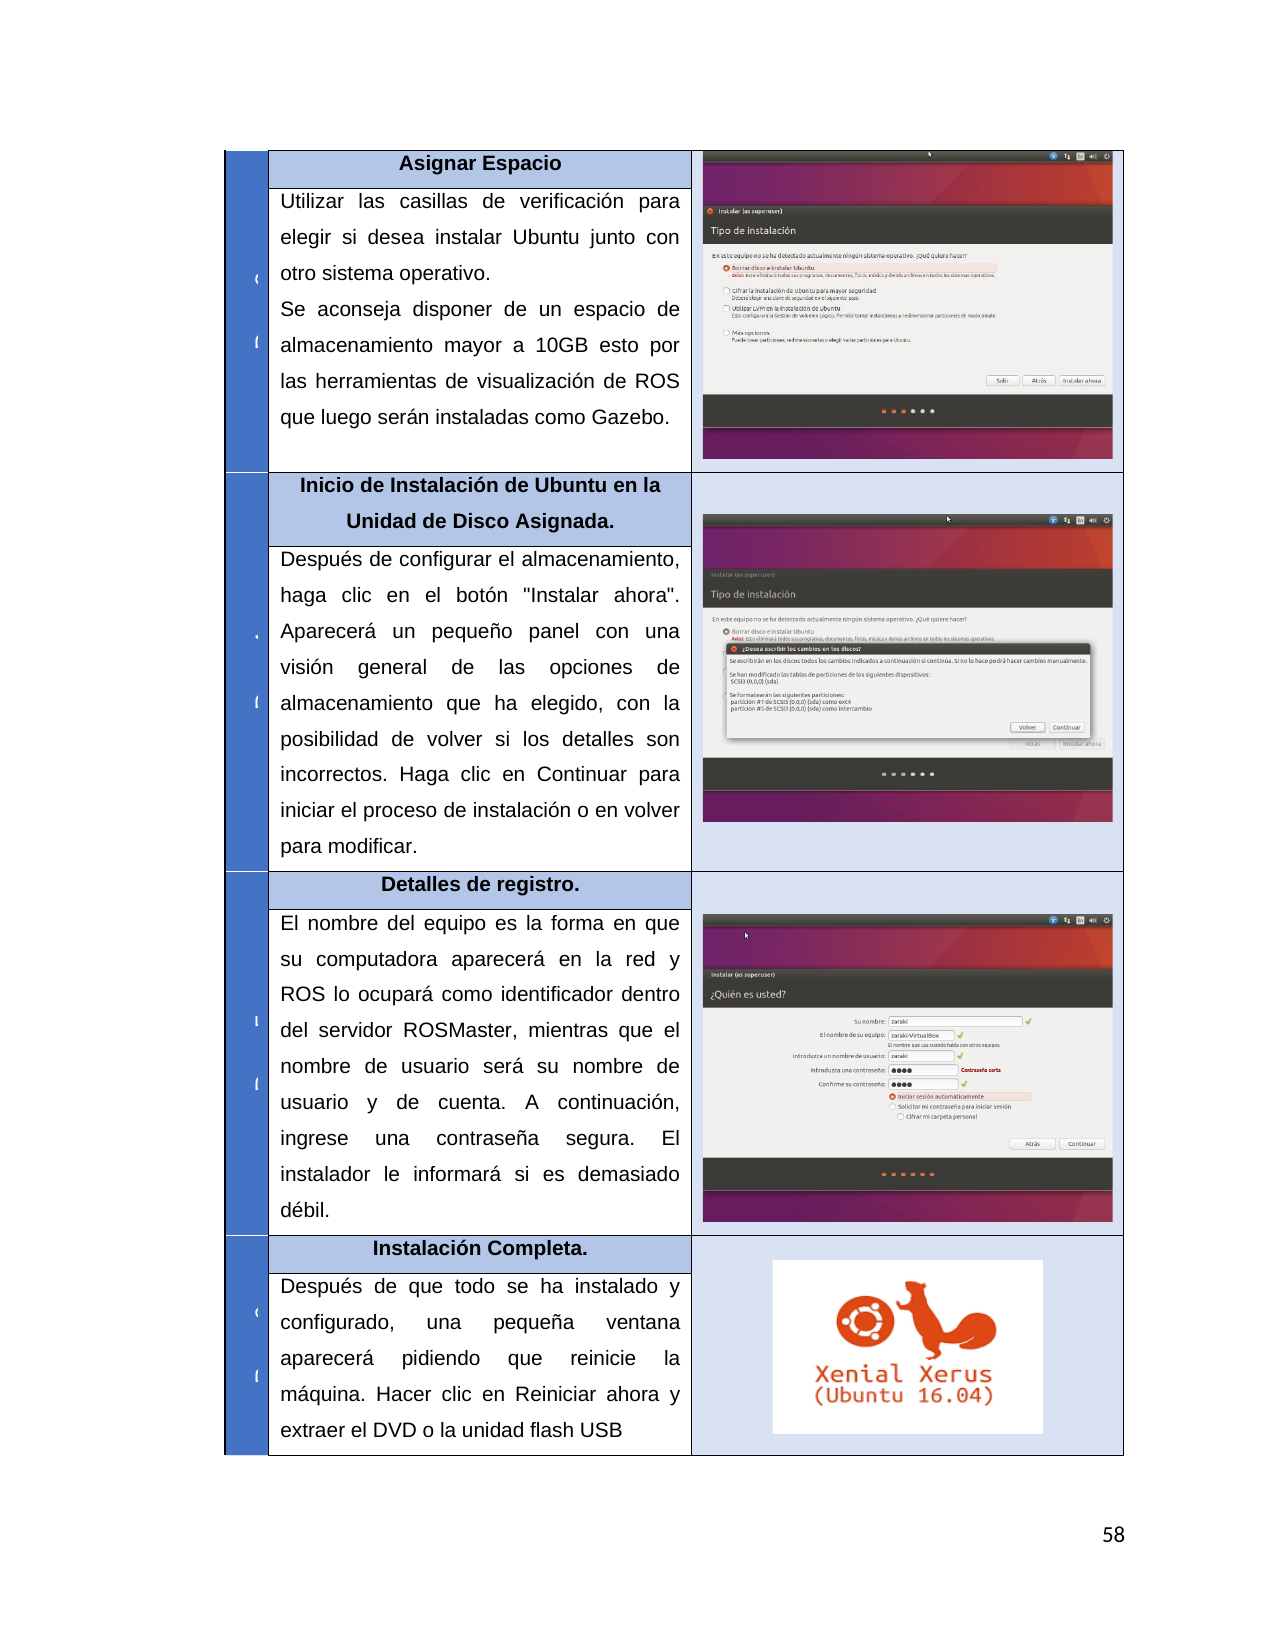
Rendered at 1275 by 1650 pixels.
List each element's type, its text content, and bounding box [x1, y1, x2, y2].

table_cell Paso 6 [226, 1236, 268, 1455]
table_cell Paso 4 [226, 473, 268, 871]
table_cell Utilizar las casillas de verificación para elegir si desea instalar Ubuntu junto con otro sistema operativo. Se aconseja disponer de un espacio de almacenamiento mayor a 10GB esto por las herramientas de visualización de ROS que luego serán instaladas como Gazebo. [269, 189, 691, 472]
picture [702, 151, 1113, 459]
table_cell Asignar Espacio [269, 151, 691, 188]
table_cell Inicio de Instalación de Ubuntu en la Unidad de Disco Asignada. [269, 473, 691, 546]
table_cell Paso 5 [226, 872, 268, 1235]
table_cell [692, 1236, 1123, 1455]
picture [702, 514, 1113, 822]
table_cell [692, 473, 1123, 871]
table_cell [692, 151, 1123, 472]
table_cell [692, 872, 1123, 1235]
table_cell Detalles de registro. [269, 872, 691, 909]
table_cell Instalación Completa. [269, 1236, 691, 1273]
table_cell Paso 3 [226, 151, 268, 472]
table_cell Después de que todo se ha instalado y configurado, una pequeña ventana aparecerá pidiendo que reinicie la máquina. Hacer clic en Reiniciar ahora y extraer el DVD o la unidad flash USB [269, 1274, 691, 1455]
table_cell El nombre del equipo es la forma en que su computadora aparecerá en la red y ROS lo ocupará como identificador dentro del servidor ROSMaster, mientras que el nombre de usuario será su nombre de usuario y de cuenta. A continuación, ingrese una contraseña segura. El instalador le informará si es demasiado débil. [269, 910, 691, 1235]
picture [772, 1260, 1043, 1434]
picture [702, 914, 1113, 1222]
table_cell Después de configurar el almacenamiento, haga clic en el botón "Instalar ahora". Aparecerá un pequeño panel con una visión general de las opciones de almacenamiento que ha elegido, con la posibilidad de volver si los detalles son incorrectos. Haga clic en Continuar para iniciar el proceso de instalación o en volver para modificar. [269, 547, 691, 871]
